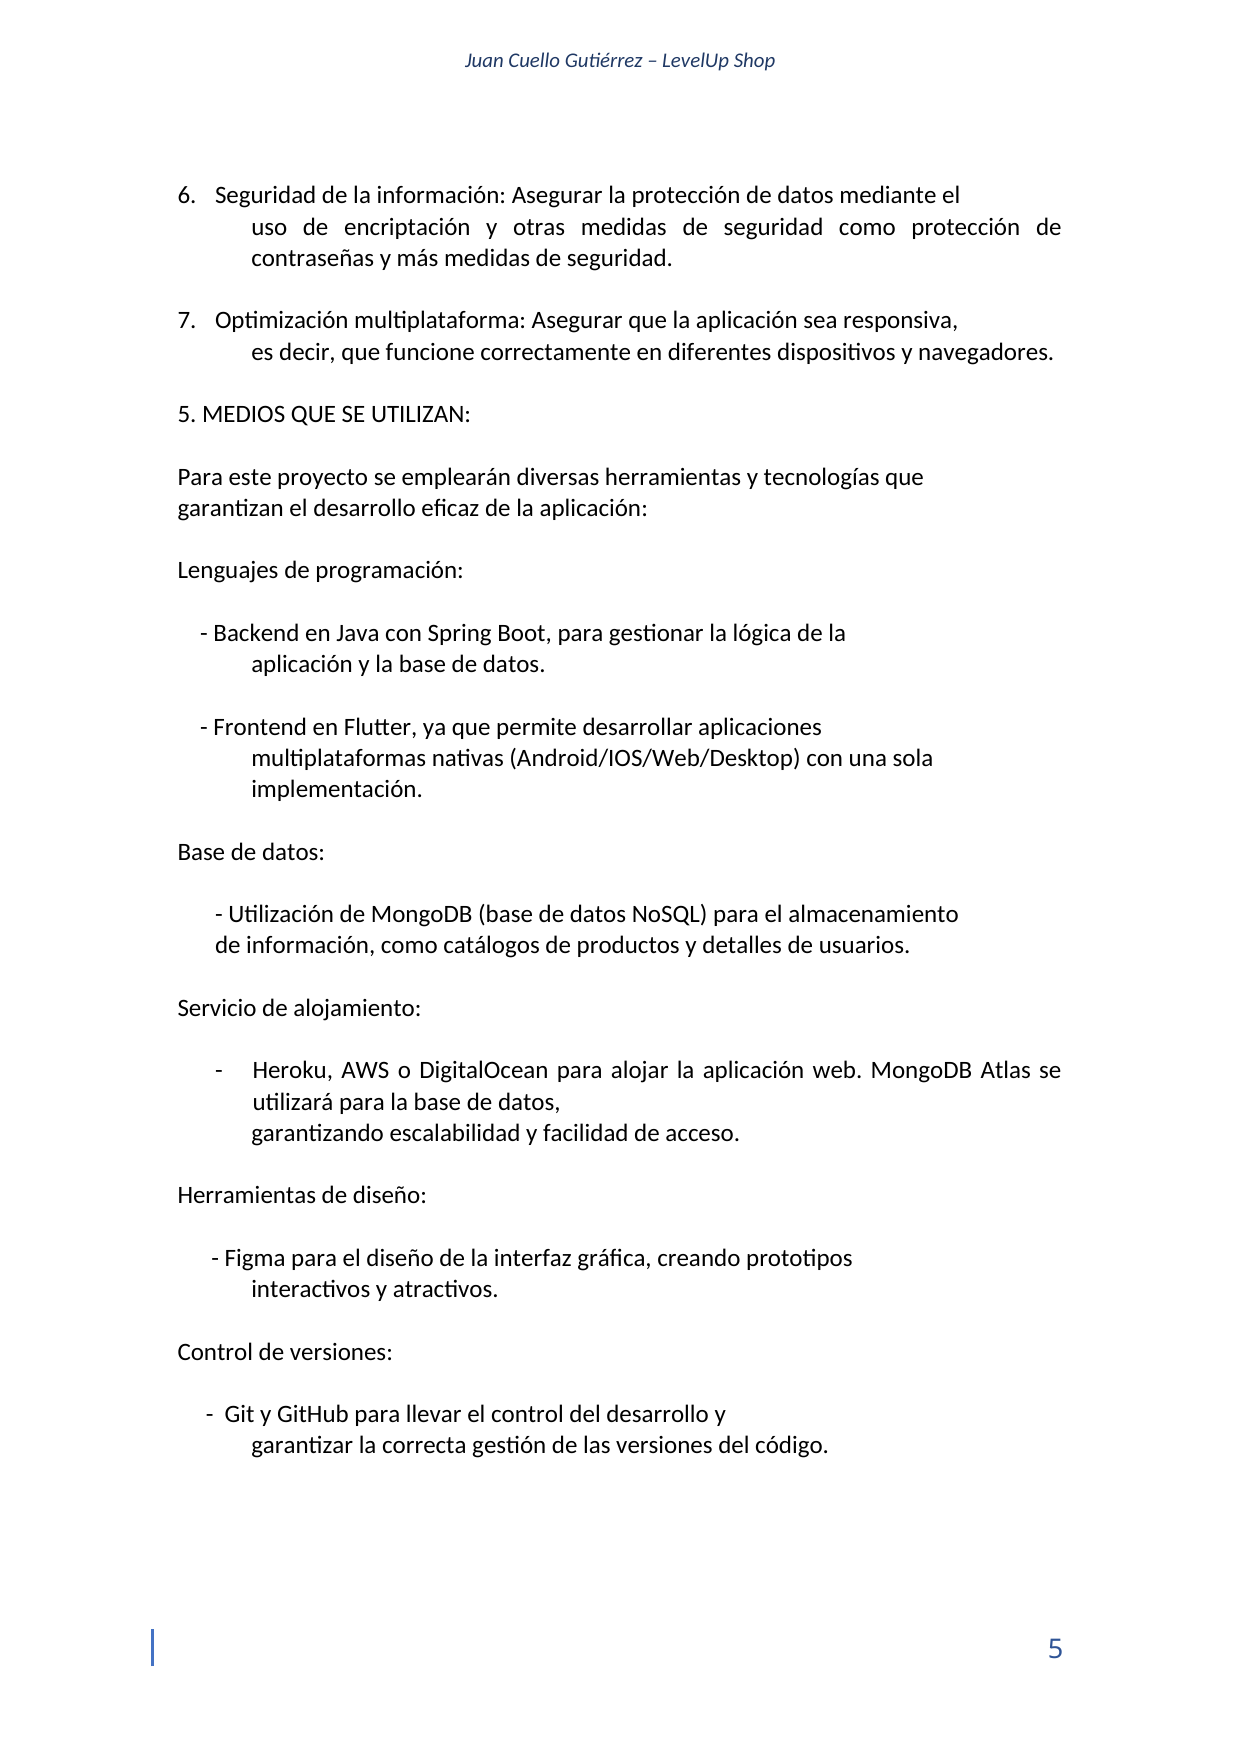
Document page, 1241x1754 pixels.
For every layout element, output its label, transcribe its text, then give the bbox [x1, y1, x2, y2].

text - Utilización de MongoDB (base de datos NoSQL) para el almacenamiento [215, 898, 1063, 929]
text Para este proyecto se emplearán diversas herramientas y tecnologías que [177, 460, 1063, 491]
text de información, como catálogos de productos y detalles de usuarios. [215, 929, 1063, 960]
text - Frontend en Flutter, ya que permite desarrollar aplicaciones [177, 710, 1063, 741]
text garantizar la correcta gestión de las versiones del código. [177, 1429, 1063, 1460]
text Lenguajes de programación: [177, 554, 1063, 585]
text es decir, que funcione correctamente en diferentes dispositivos y navegadores. [251, 335, 1063, 366]
text garantizan el desarrollo eficaz de la aplicación: [177, 491, 1063, 523]
text - Backend en Java con Spring Boot, para gestionar la lógica de la [177, 616, 1063, 648]
text Control de versiones: [177, 1335, 1063, 1366]
text - Git y GitHub para llevar el control del desarrollo y [177, 1398, 1063, 1429]
list Heroku, AWS o DigitalOcean para alojar la aplicación web. MongoDB Atlas se utilizará para la base de datos, [215, 1054, 1063, 1116]
text 5. MEDIOS QUE SE UTILIZAN: [177, 398, 1063, 429]
text uso de encriptación y otras medidas de seguridad como protección de contraseñas y más medidas de seguridad. [251, 210, 1063, 273]
text Servicio de alojamiento: [177, 991, 1063, 1023]
text implementación. [251, 773, 1063, 804]
list Optimización multiplataforma: Asegurar que la aplicación sea responsiva, [177, 304, 1063, 335]
text Base de datos: [177, 835, 1063, 866]
text interactivos y atractivos. [251, 1273, 1063, 1304]
text garantizando escalabilidad y facilidad de acceso. [251, 1116, 1063, 1148]
list Seguridad de la información: Asegurar la protección de datos mediante el [177, 179, 1063, 210]
text Herramientas de diseño: [177, 1179, 1063, 1210]
text - Figma para el diseño de la interfaz gráfica, creando prototipos [177, 1241, 1063, 1273]
text aplicación y la base de datos. [251, 648, 1063, 679]
text multiplataformas nativas (Android/IOS/Web/Desktop) con una sola [251, 741, 1063, 773]
